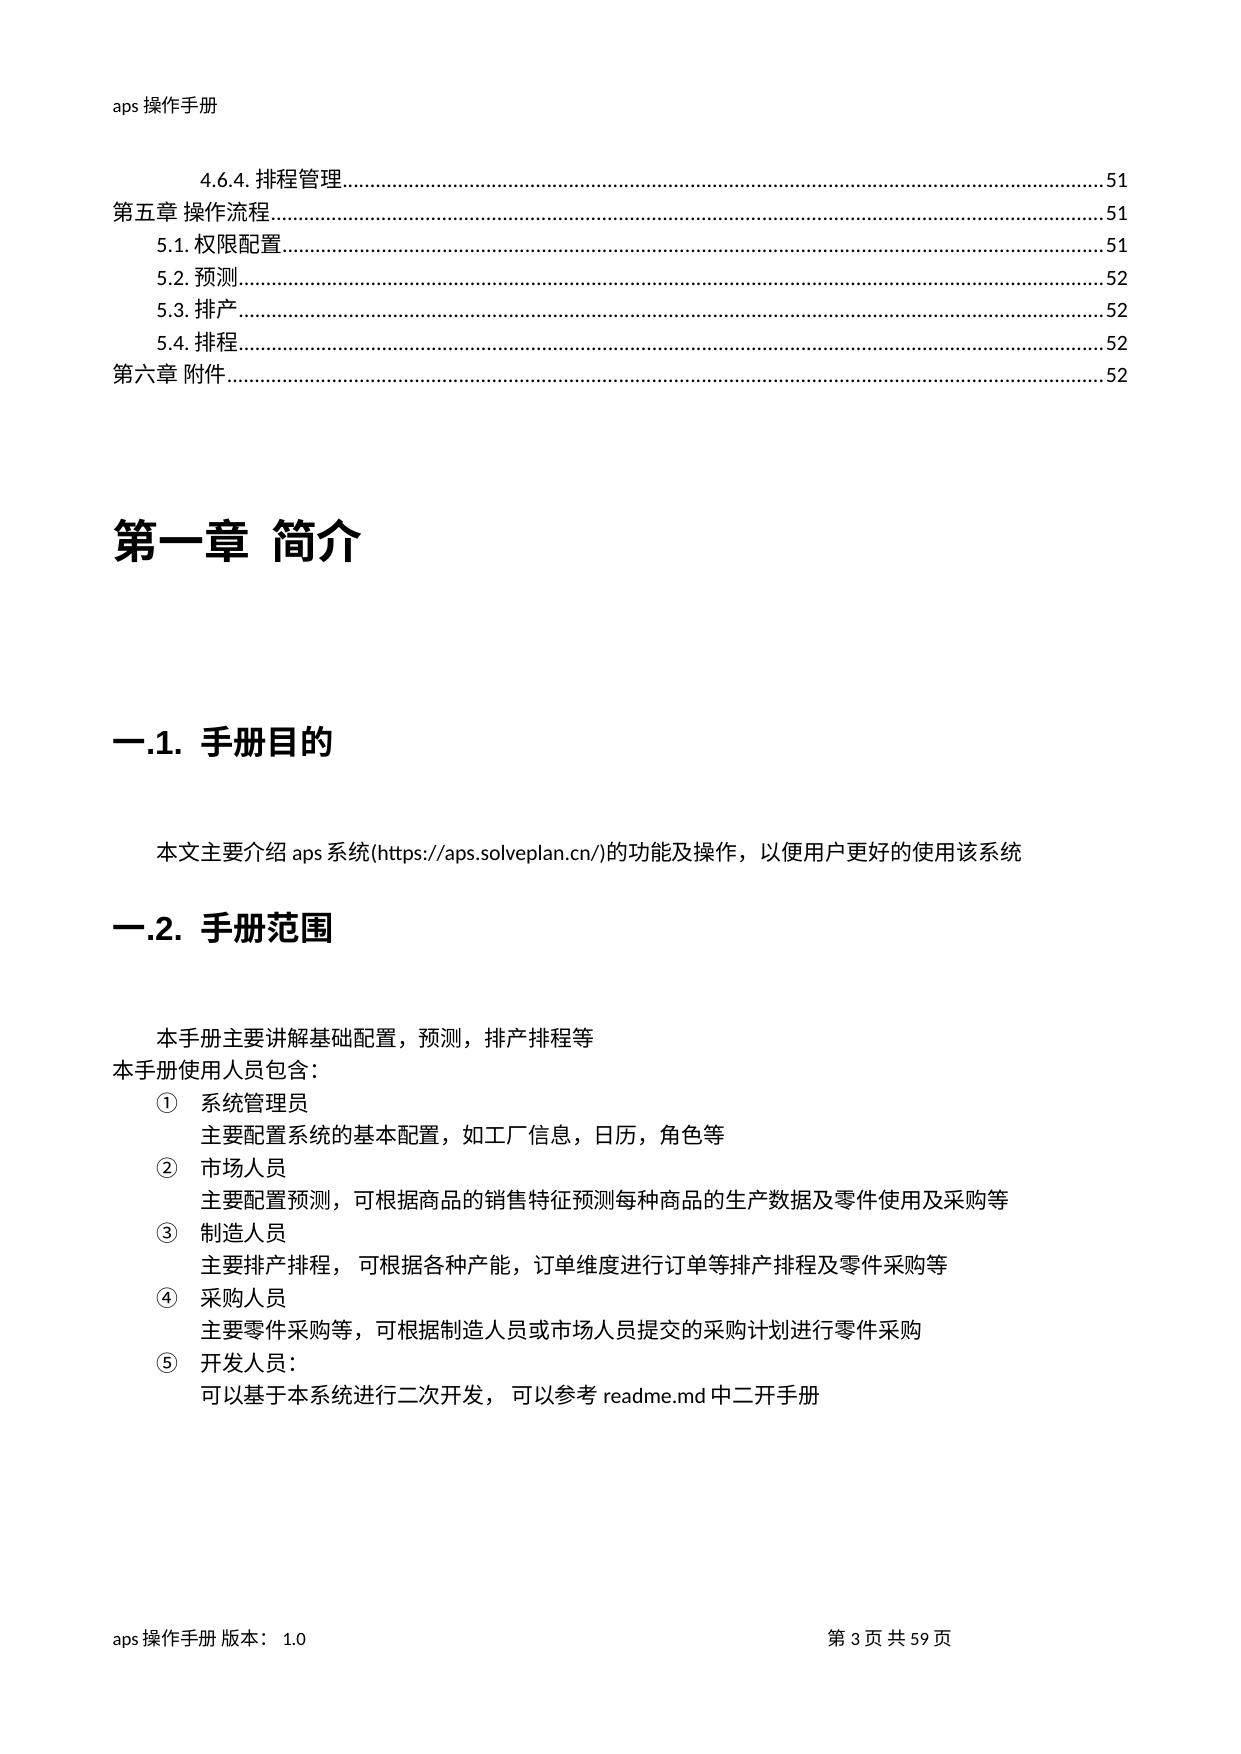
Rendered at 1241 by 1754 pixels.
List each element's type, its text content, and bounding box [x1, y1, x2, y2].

subtitle 简介 [112, 490, 1128, 587]
list 主要排产排程， 可根据各种产能，订单维度进行订单等排产排程及零件采购等 [156, 1255, 1128, 1288]
subtitle 手册目的 [112, 714, 1128, 779]
list 采购人员 [112, 1288, 1128, 1320]
list 主要零件采购等，可根据制造人员或市场人员提交的采购计划进行零件采购 [156, 1320, 1128, 1353]
list 可以基于本系统进行二次开发， 可以参考readme.md中二开手册 [156, 1385, 1128, 1418]
list 开发人员： [112, 1353, 1128, 1385]
list 市场人员 [112, 1158, 1128, 1190]
list 主要配置预测，可根据商品的销售特征预测每种商品的生产数据及零件使用及采购等 [156, 1190, 1128, 1223]
text 本手册主要讲解基础配置，预测，排产排程等 [112, 1028, 1128, 1060]
list 制造人员 [112, 1223, 1128, 1255]
list 系统管理员 [112, 1093, 1128, 1125]
text 本手册使用人员包含： [112, 1060, 1128, 1093]
subtitle 手册范围 [112, 901, 1128, 966]
list 主要配置系统的基本配置，如工厂信息，日历，角色等 [156, 1125, 1128, 1158]
text 本文主要介绍aps系统(https://aps.solveplan.cn/)的功能及操作，以便用户更好的使用该系统 [112, 841, 1128, 874]
